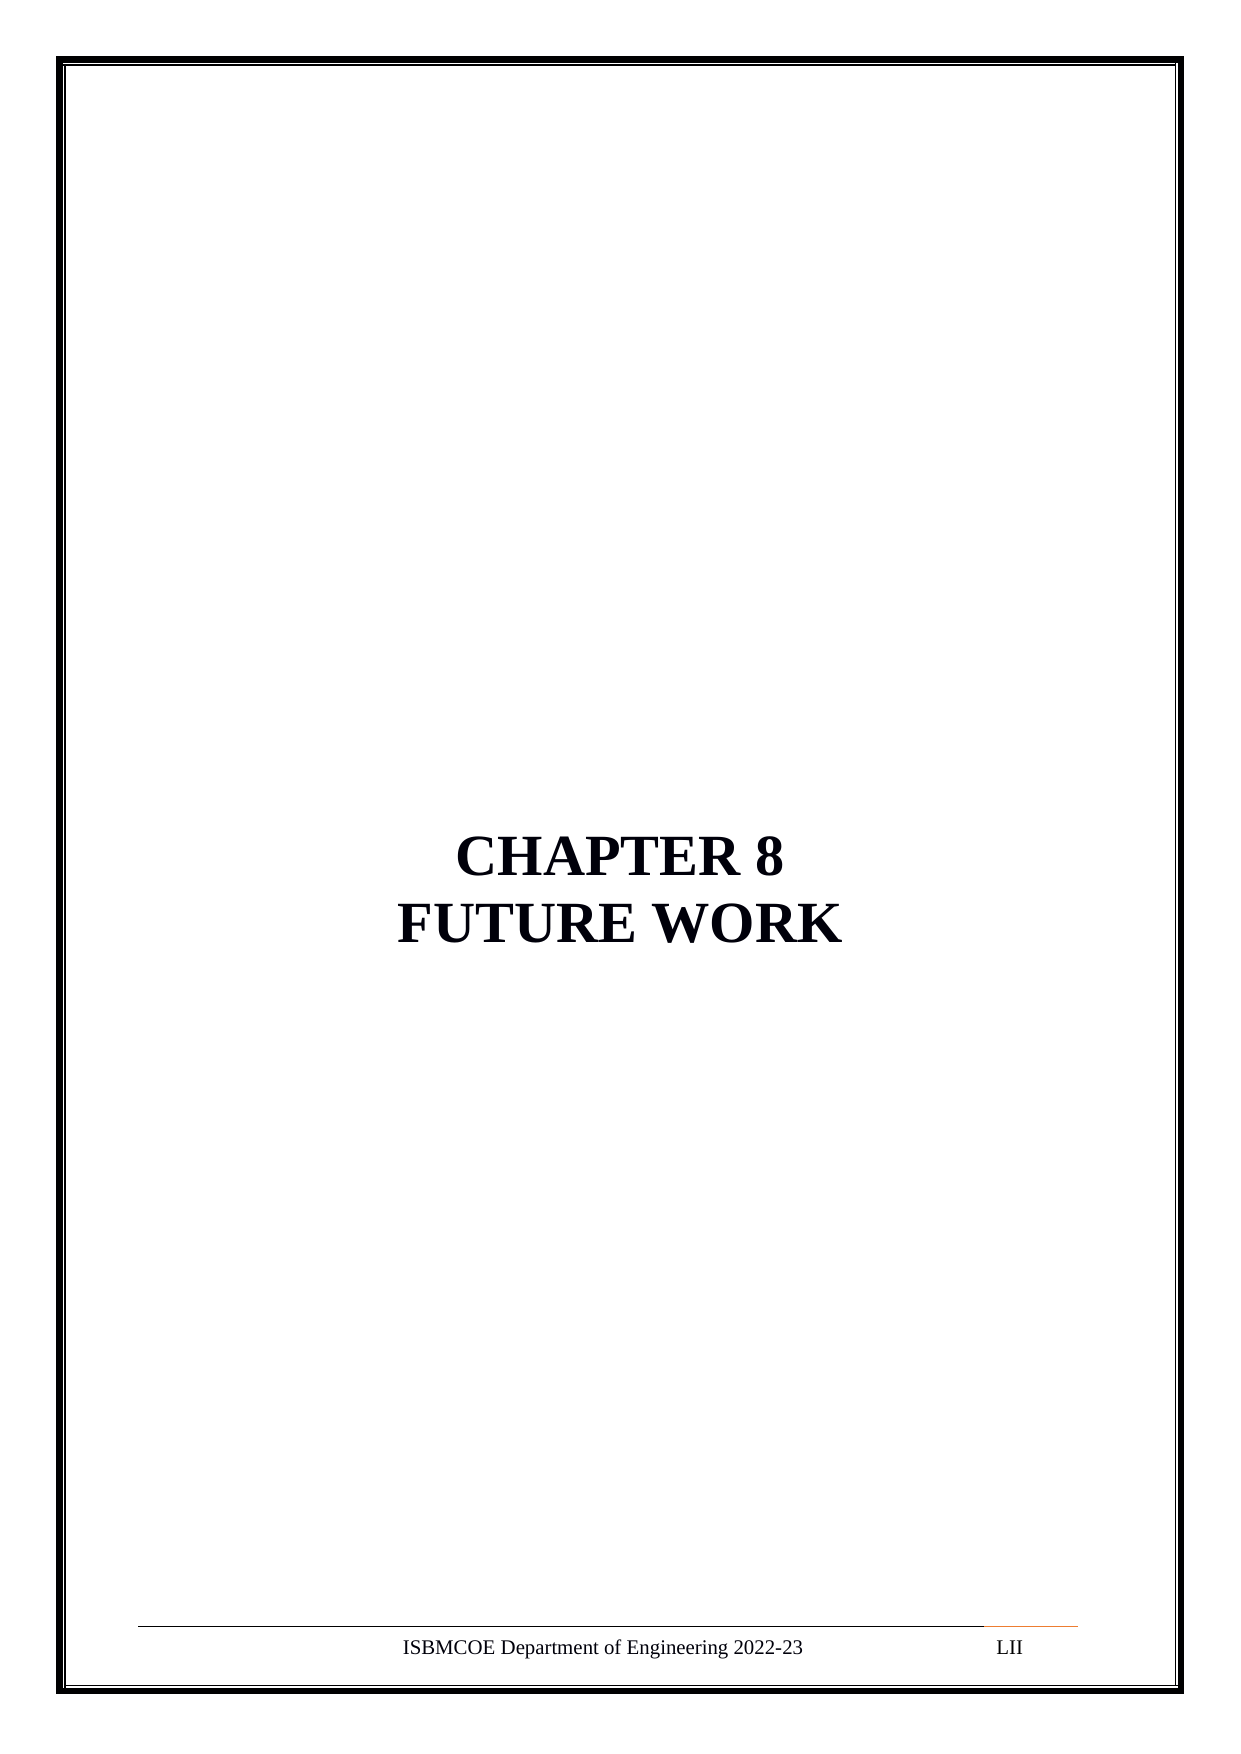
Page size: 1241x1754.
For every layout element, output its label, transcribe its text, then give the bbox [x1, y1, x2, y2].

text CHAPTER 8 [150, 821, 1090, 888]
text FUTURE WORK [150, 888, 1090, 955]
